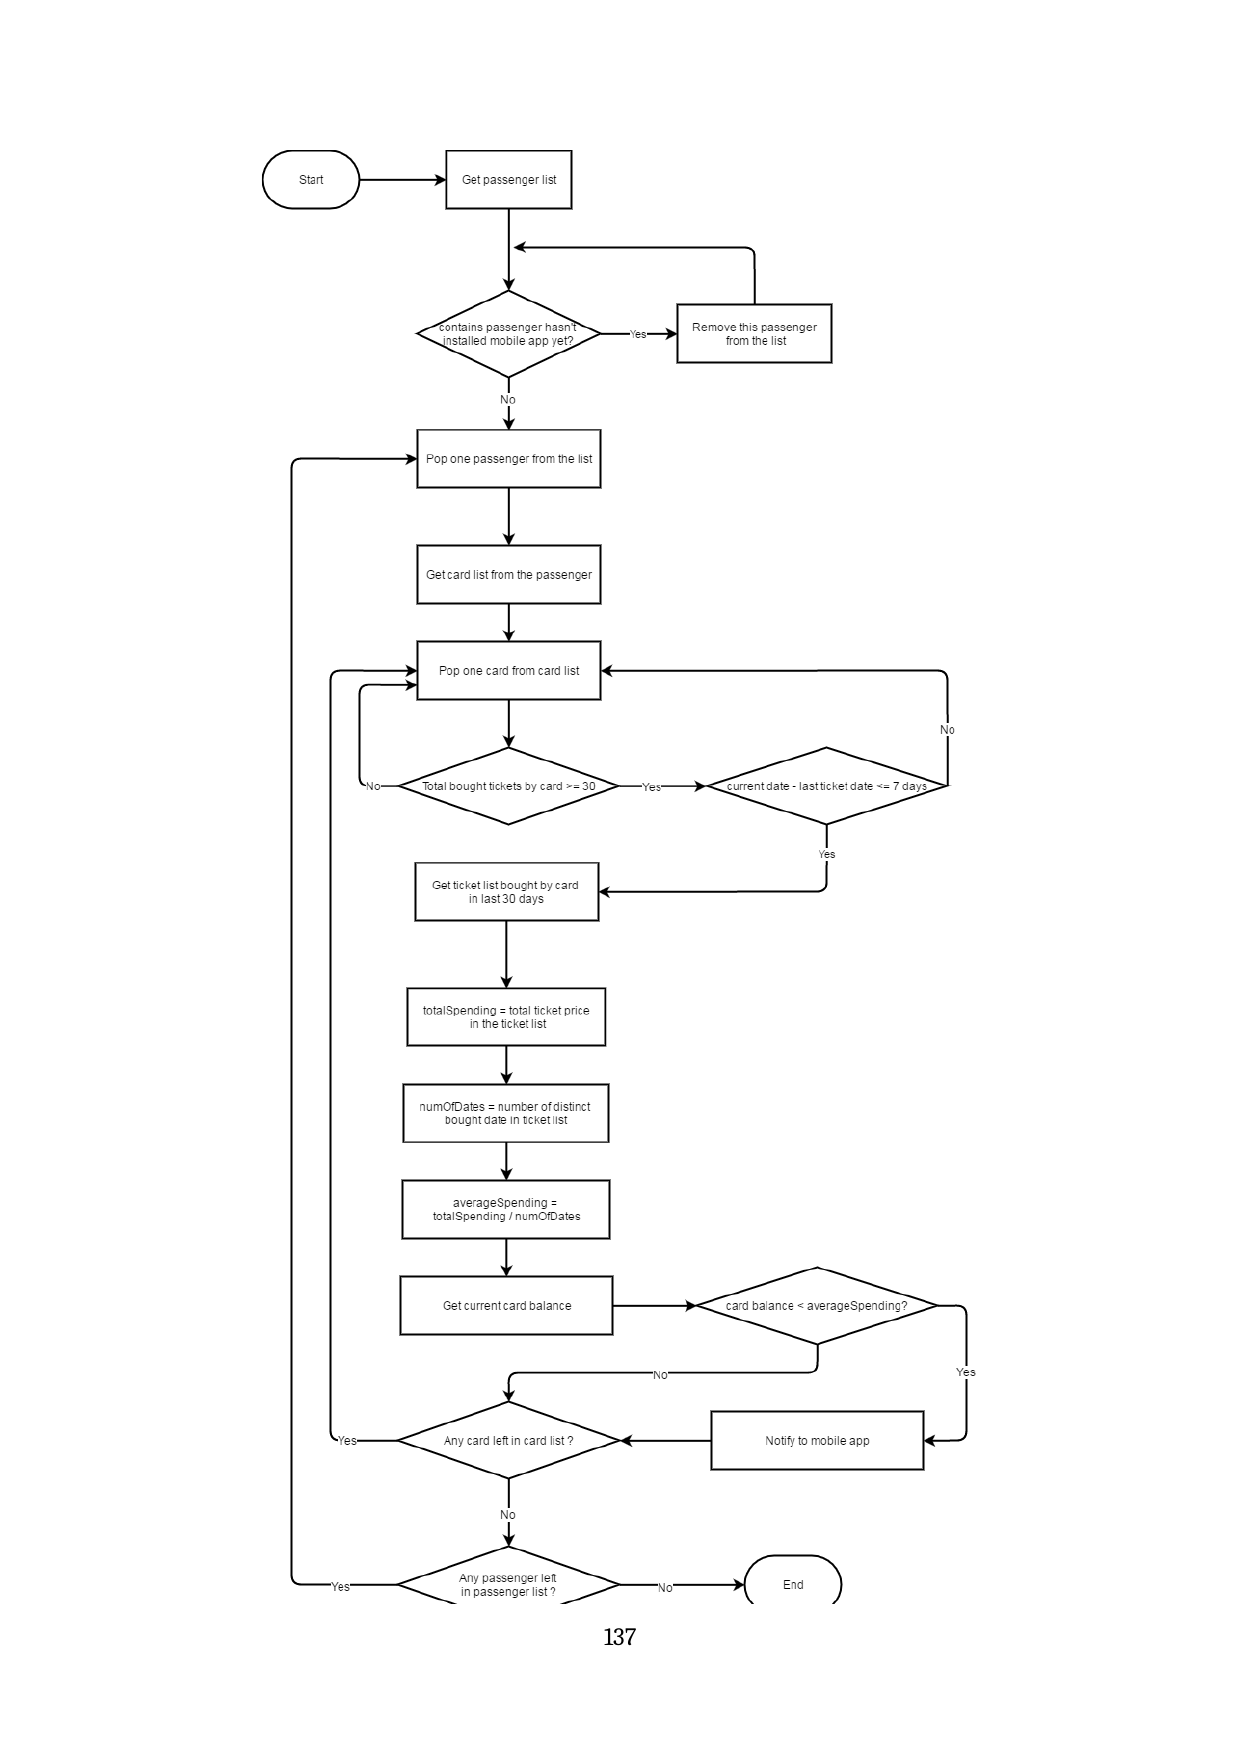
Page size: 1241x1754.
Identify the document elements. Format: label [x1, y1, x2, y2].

picture [261, 150, 979, 1604]
